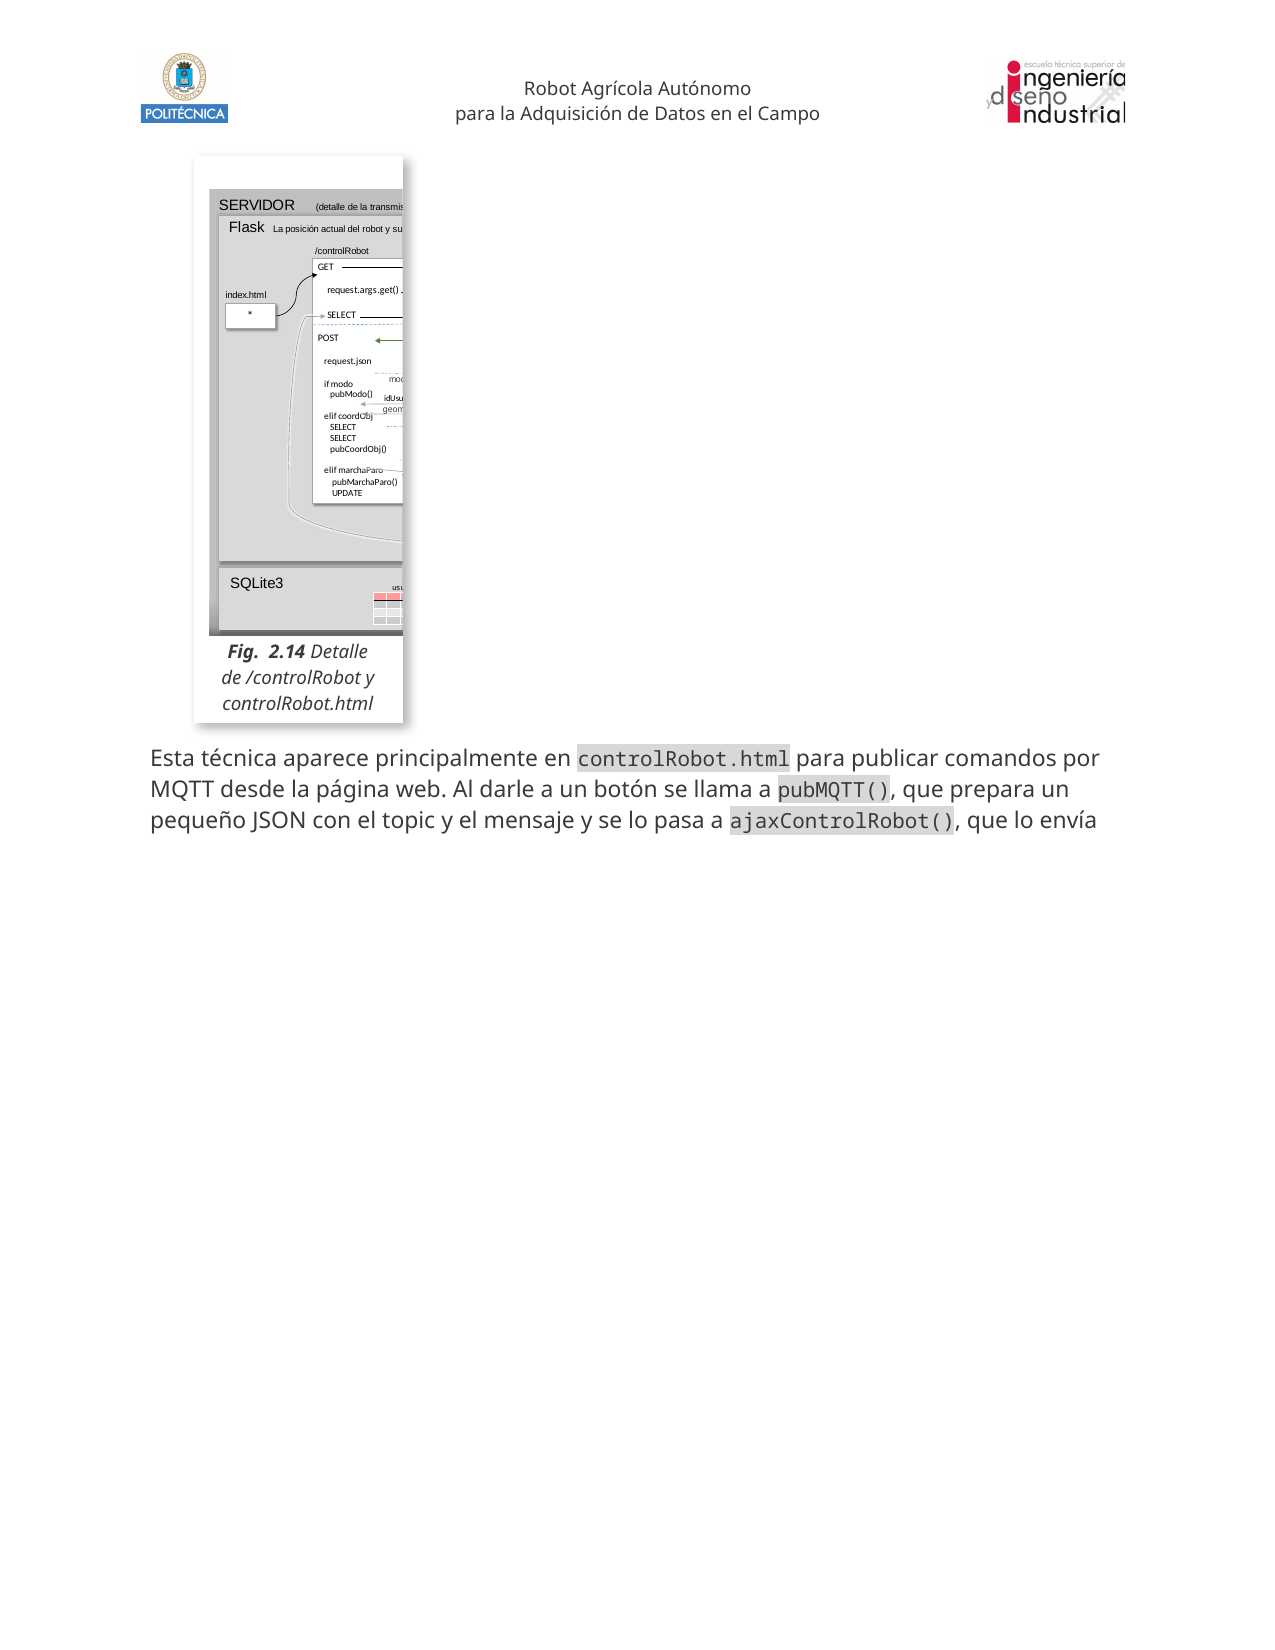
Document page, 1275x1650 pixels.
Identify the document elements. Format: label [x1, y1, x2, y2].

picture [140, 53, 228, 123]
picture [986, 60, 1125, 123]
